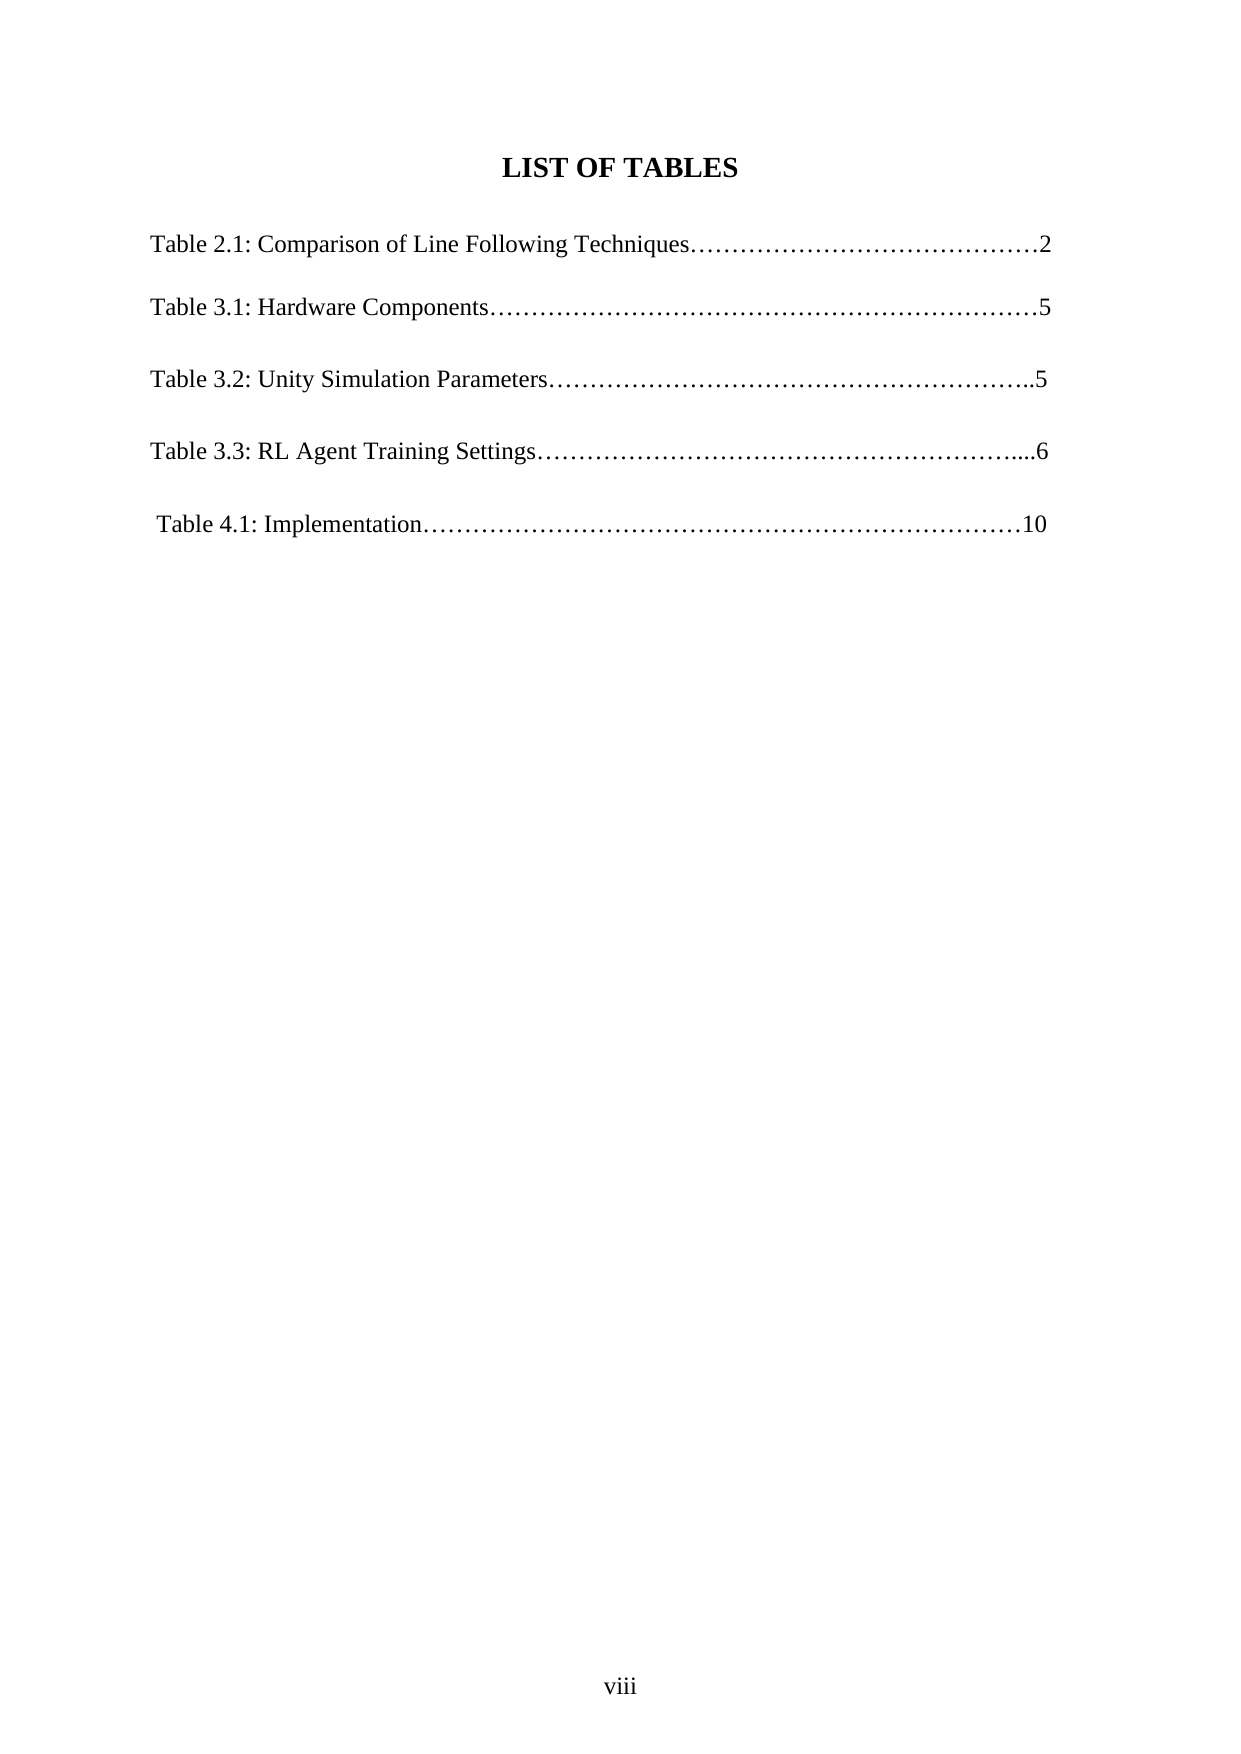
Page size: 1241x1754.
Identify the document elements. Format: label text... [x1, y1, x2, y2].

text LIST OF TABLES [150, 150, 1090, 183]
text Table 3.3: RL Agent Training Settings…………………………………………………....6 [150, 436, 1090, 465]
text Table 4.1: Implementation………………………………………………………………10 [150, 509, 1090, 537]
text Table 3.2: Unity Simulation Parameters…………………………………………………..5 [150, 364, 1090, 393]
text Table 2.1: Comparison of Line Following Techniques……………………………………2 [150, 229, 1090, 258]
text Table 3.1: Hardware Components…………………………………………………………5 [150, 292, 1090, 321]
